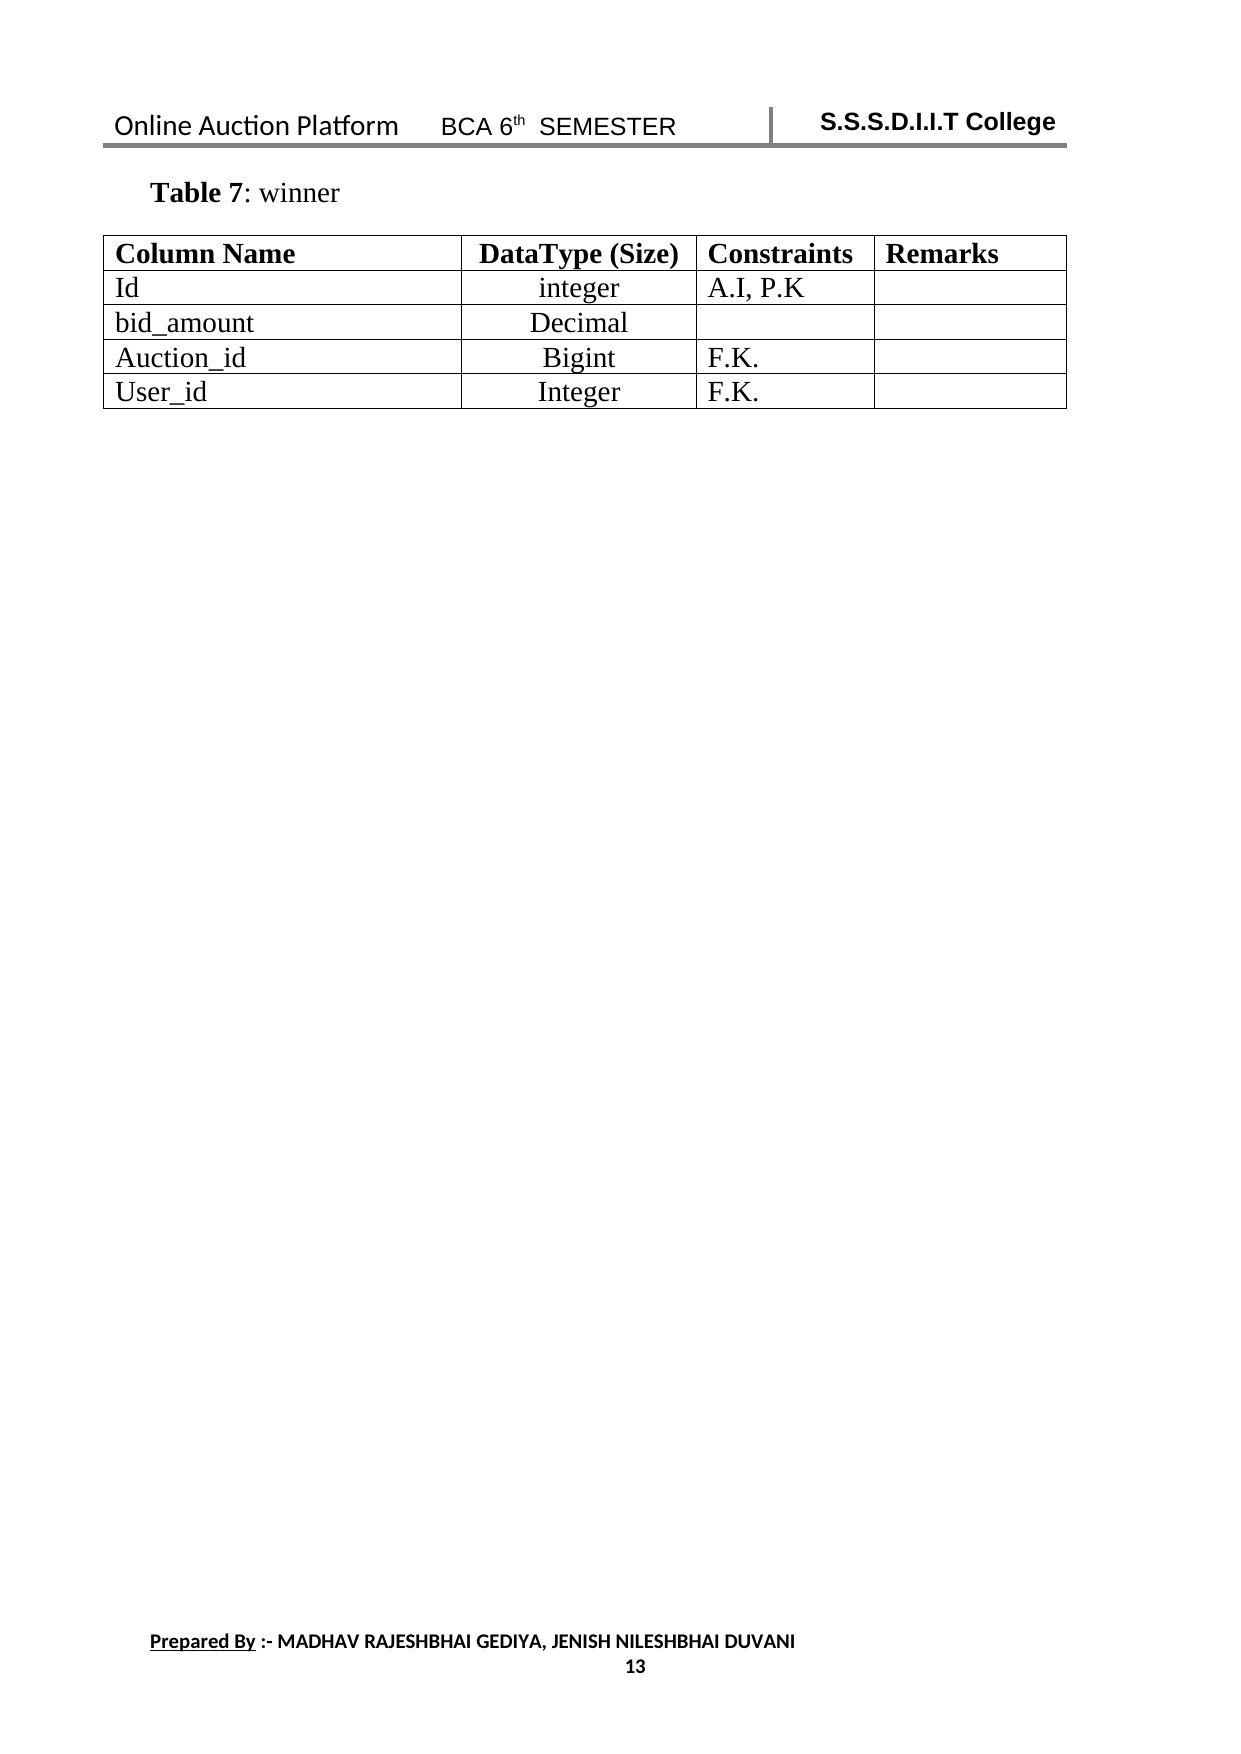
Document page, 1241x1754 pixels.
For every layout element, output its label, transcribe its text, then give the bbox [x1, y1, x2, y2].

table_cell Auction_id [104, 340, 461, 373]
table_cell [875, 305, 1066, 339]
table_cell integer [462, 271, 696, 304]
table_cell bid_amount [104, 305, 461, 339]
table_cell Integer [462, 374, 696, 408]
table_header Column Name [104, 236, 461, 269]
table_header Remarks [875, 236, 1066, 269]
table_cell [875, 271, 1066, 304]
table_cell [875, 374, 1066, 408]
table_cell [875, 340, 1066, 373]
table_cell Decimal [462, 305, 696, 339]
table_cell Id [104, 271, 461, 304]
table_cell F.K. [697, 340, 874, 373]
text Table 7: winner [150, 176, 1090, 209]
table_cell [697, 305, 874, 339]
table_cell A.I, P.K [697, 271, 874, 304]
table_cell User_id [104, 374, 461, 408]
table_cell F.K. [697, 374, 874, 408]
table_header DataType (Size) [462, 236, 696, 269]
table_header Constraints [697, 236, 874, 269]
table_cell Bigint [462, 340, 696, 373]
